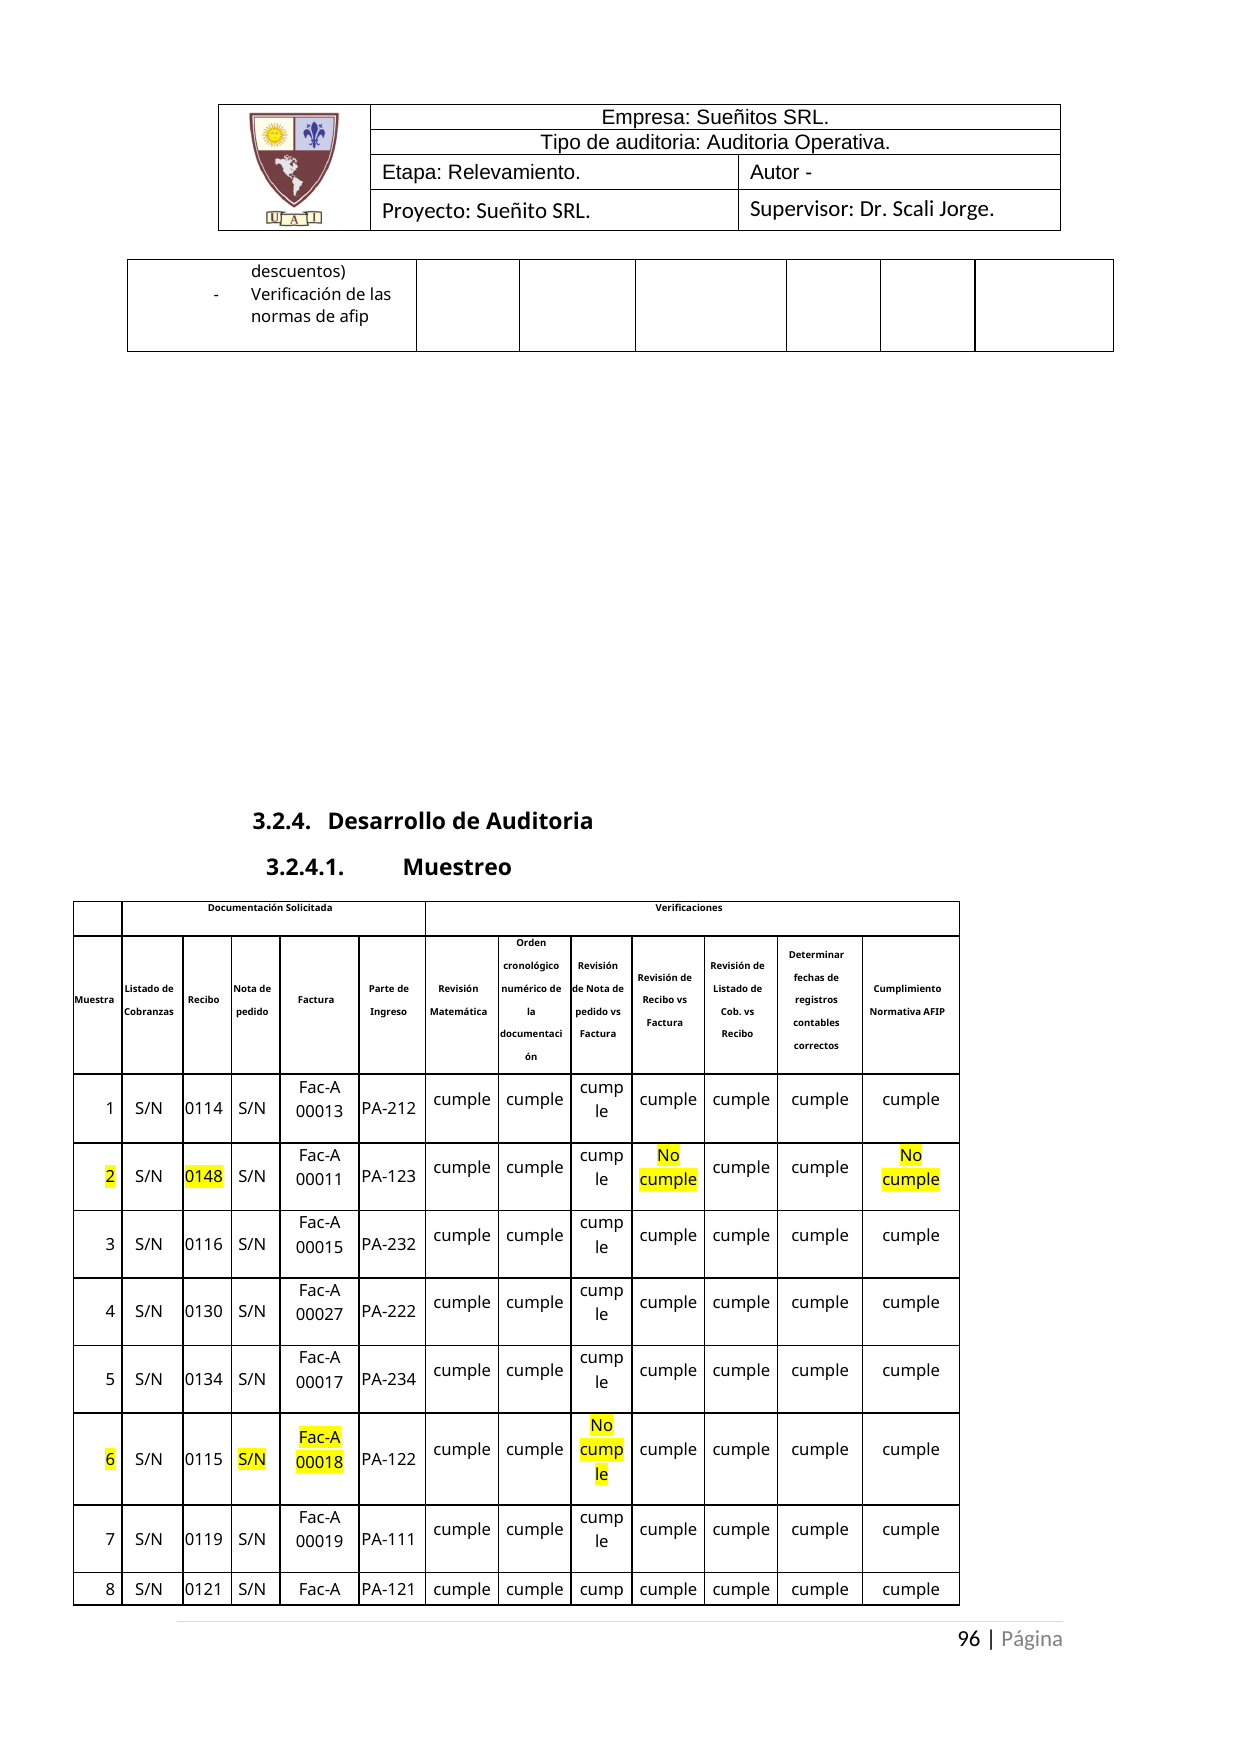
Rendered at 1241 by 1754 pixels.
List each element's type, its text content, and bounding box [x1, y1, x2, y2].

table_cell S/N [123, 1144, 182, 1209]
table_cell cumple [705, 1144, 777, 1209]
table_cell [881, 260, 974, 351]
table_cell 0130 [184, 1279, 231, 1344]
table_cell PA-212 [360, 1075, 425, 1142]
table_cell 6 [74, 1414, 121, 1504]
table_cell cumple [863, 1573, 959, 1604]
table_cell PA-234 [360, 1346, 425, 1412]
table_cell cumple [499, 1279, 570, 1344]
table_cell PA-121 [360, 1573, 425, 1604]
table_cell 0121 [184, 1573, 231, 1604]
table_cell Muestra [74, 937, 121, 1073]
table_cell 5 [74, 1346, 121, 1412]
table_cell [636, 260, 786, 351]
table_cell Fac-A 00011 [281, 1144, 358, 1209]
table_cell cumple [426, 1279, 498, 1344]
table_cell cumple [633, 1506, 704, 1571]
table_cell cumple [863, 1279, 959, 1344]
table_cell 2 [74, 1144, 121, 1209]
table_cell [976, 260, 1113, 351]
table_cell PA-232 [360, 1211, 425, 1277]
table_cell cumple [426, 1346, 498, 1412]
table_cell cumple [863, 1346, 959, 1412]
table_cell cumple [863, 1211, 959, 1277]
table_cell Nota de pedido [232, 937, 279, 1073]
table_cell cumple [426, 1211, 498, 1277]
table_cell cumple [863, 1414, 959, 1504]
table_cell 0148 [184, 1144, 231, 1209]
table_cell Fac-A 00027 [281, 1279, 358, 1344]
table_header [74, 902, 121, 935]
table_cell cumple [499, 1573, 570, 1604]
table_cell Fac-A 00019 [281, 1506, 358, 1571]
table_cell cumple [863, 1506, 959, 1571]
table_cell S/N [232, 1075, 279, 1142]
table_cell Revisión de Recibo vs Factura [633, 937, 704, 1073]
table_cell S/N [232, 1346, 279, 1412]
table_cell cumple [705, 1211, 777, 1277]
table_cell 0116 [184, 1211, 231, 1277]
table_cell Fac-A 00018 [281, 1414, 358, 1504]
table_cell cumple [633, 1414, 704, 1504]
table_cell PA-123 [360, 1144, 425, 1209]
table_cell cumple [633, 1075, 704, 1142]
table_cell [787, 260, 880, 351]
table_cell Factura [281, 937, 358, 1073]
table_header Verificaciones [426, 902, 959, 935]
table_cell PA-122 [360, 1414, 425, 1504]
table_cell cumple [633, 1211, 704, 1277]
table_cell 4 [74, 1279, 121, 1344]
table_cell cumple [705, 1506, 777, 1571]
table_cell PA-222 [360, 1279, 425, 1344]
table_cell cumple [426, 1414, 498, 1504]
table_cell S/N [123, 1075, 182, 1142]
table_cell cumple [499, 1211, 570, 1277]
table_cell Cumplimiento Normativa AFIP [863, 937, 959, 1073]
table_cell cumple [572, 1573, 631, 1604]
table_cell 0134 [184, 1346, 231, 1412]
table_cell cumple [426, 1075, 498, 1142]
table_cell 0114 [184, 1075, 231, 1142]
table_cell cumple [633, 1346, 704, 1412]
table_cell No cumple [572, 1414, 631, 1504]
table_cell S/N [232, 1506, 279, 1571]
table_cell Recibo [184, 937, 231, 1073]
table_cell [520, 260, 635, 351]
table_cell cumple [705, 1279, 777, 1344]
table_cell S/N [123, 1346, 182, 1412]
table_cell cumple [499, 1346, 570, 1412]
table_cell cumple [499, 1506, 570, 1571]
table_cell Revisión Matemática [426, 937, 498, 1073]
table_cell cumple [572, 1211, 631, 1277]
table_cell S/N [232, 1279, 279, 1344]
table_cell No cumple [633, 1144, 704, 1209]
table_cell cumple [572, 1346, 631, 1412]
table_cell 7 [74, 1506, 121, 1571]
table_cell S/N [123, 1573, 182, 1604]
table_cell S/N [123, 1279, 182, 1344]
table_cell 0119 [184, 1506, 231, 1571]
table_cell PA-111 [360, 1506, 425, 1571]
table_cell S/N [232, 1144, 279, 1209]
table_cell cumple [633, 1573, 704, 1604]
table_cell Revisión de Nota de pedido vs Factura [572, 937, 631, 1073]
table_cell Fac-A 00015 [281, 1211, 358, 1277]
table_cell 8 [74, 1573, 121, 1604]
table_cell cumple [778, 1279, 862, 1344]
table_cell 3 [74, 1211, 121, 1277]
table_header Documentación Solicitada [123, 902, 425, 935]
table_cell cumple [572, 1075, 631, 1142]
table_cell cumple [572, 1279, 631, 1344]
table_cell Fac-A 00024 [281, 1573, 358, 1604]
table_cell cumple [778, 1573, 862, 1604]
table_cell S/N [123, 1506, 182, 1571]
table_cell cumple [778, 1346, 862, 1412]
table_cell cumple [426, 1144, 498, 1209]
table_cell cumple [863, 1075, 959, 1142]
table_cell S/N [123, 1211, 182, 1277]
table_cell cumple [499, 1075, 570, 1142]
table_cell cumple [705, 1573, 777, 1604]
table_cell cumple [778, 1506, 862, 1571]
subtitle Desarrollo de Auditoria [252, 805, 1063, 837]
table_cell cumple [705, 1075, 777, 1142]
picture [229, 105, 360, 230]
table_cell cumple [705, 1346, 777, 1412]
table_cell Determinar fechas de registros contables correctos [778, 937, 862, 1073]
table_cell 0115 [184, 1414, 231, 1504]
table_cell S/N [232, 1573, 279, 1604]
table_cell Revisión de Listado de Cob. vs Recibo [705, 937, 777, 1073]
table_cell [417, 260, 519, 351]
table_cell cumple [499, 1414, 570, 1504]
table_cell Orden cronológico numérico de la documentación [499, 937, 570, 1073]
table_cell S/N [232, 1211, 279, 1277]
table_cell cumple [633, 1279, 704, 1344]
table_cell cumple [778, 1075, 862, 1142]
table_cell cumple [426, 1506, 498, 1571]
table_cell Fac-A 00013 [281, 1075, 358, 1142]
table_cell cumple [426, 1573, 498, 1604]
table_cell cumple [499, 1144, 570, 1209]
table_cell Fac-A 00017 [281, 1346, 358, 1412]
table_cell cumple [778, 1144, 862, 1209]
list Muestreo [266, 850, 1063, 882]
table_cell cumple [778, 1211, 862, 1277]
table_cell S/N [232, 1414, 279, 1504]
table_cell cumple [705, 1414, 777, 1504]
table_cell 1 [74, 1075, 121, 1142]
table_cell S/N [123, 1414, 182, 1504]
table_cell cumple [572, 1144, 631, 1209]
table_cell No cumple [863, 1144, 959, 1209]
table_cell Listado de Cobranzas [123, 937, 182, 1073]
table_cell Parte de Ingreso [360, 937, 425, 1073]
table_cell cumple [778, 1414, 862, 1504]
table_cell cumple [572, 1506, 631, 1571]
